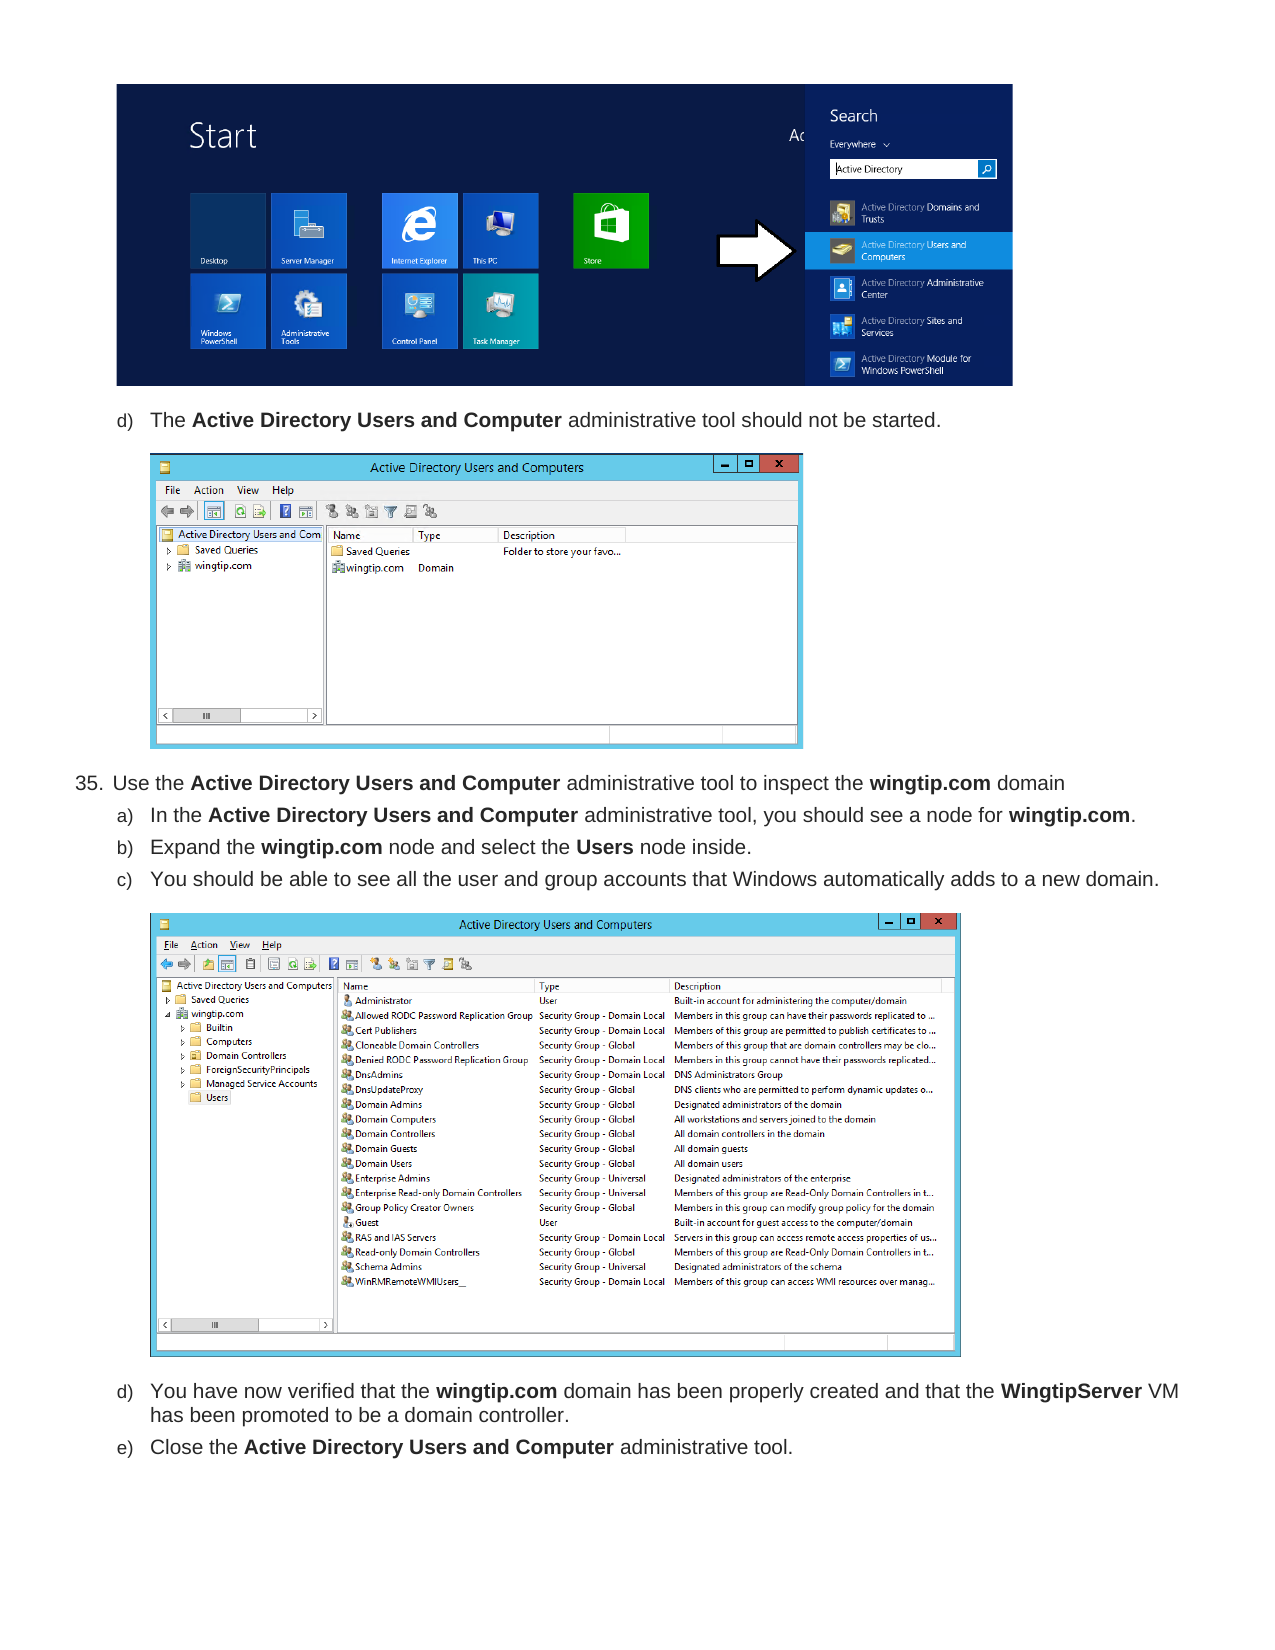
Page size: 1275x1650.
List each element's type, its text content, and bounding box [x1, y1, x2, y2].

list You should be able to see all the user and group accounts that Windows automatically adds to a new domain. [117, 867, 1200, 891]
list Use the Active Directory Users and Computer administrative tool to inspect the wingtip.com domain [75, 770, 1200, 794]
list You have now verified that the wingtip.com domain has been properly created and that the WingtipServer VM has been promoted to be a domain controller. [117, 1378, 1200, 1426]
picture [150, 453, 804, 749]
picture [116, 84, 1013, 386]
list Expand the wingtip.com node and select the Users node inside. [117, 835, 1200, 859]
picture [150, 913, 961, 1357]
list The Active Directory Users and Computer administrative tool should not be started. [117, 408, 1200, 432]
list Close the Active Directory Users and Computer administrative tool. [117, 1435, 1200, 1459]
list In the Active Directory Users and Computer administrative tool, you should see a node for wingtip.com. [117, 803, 1200, 827]
